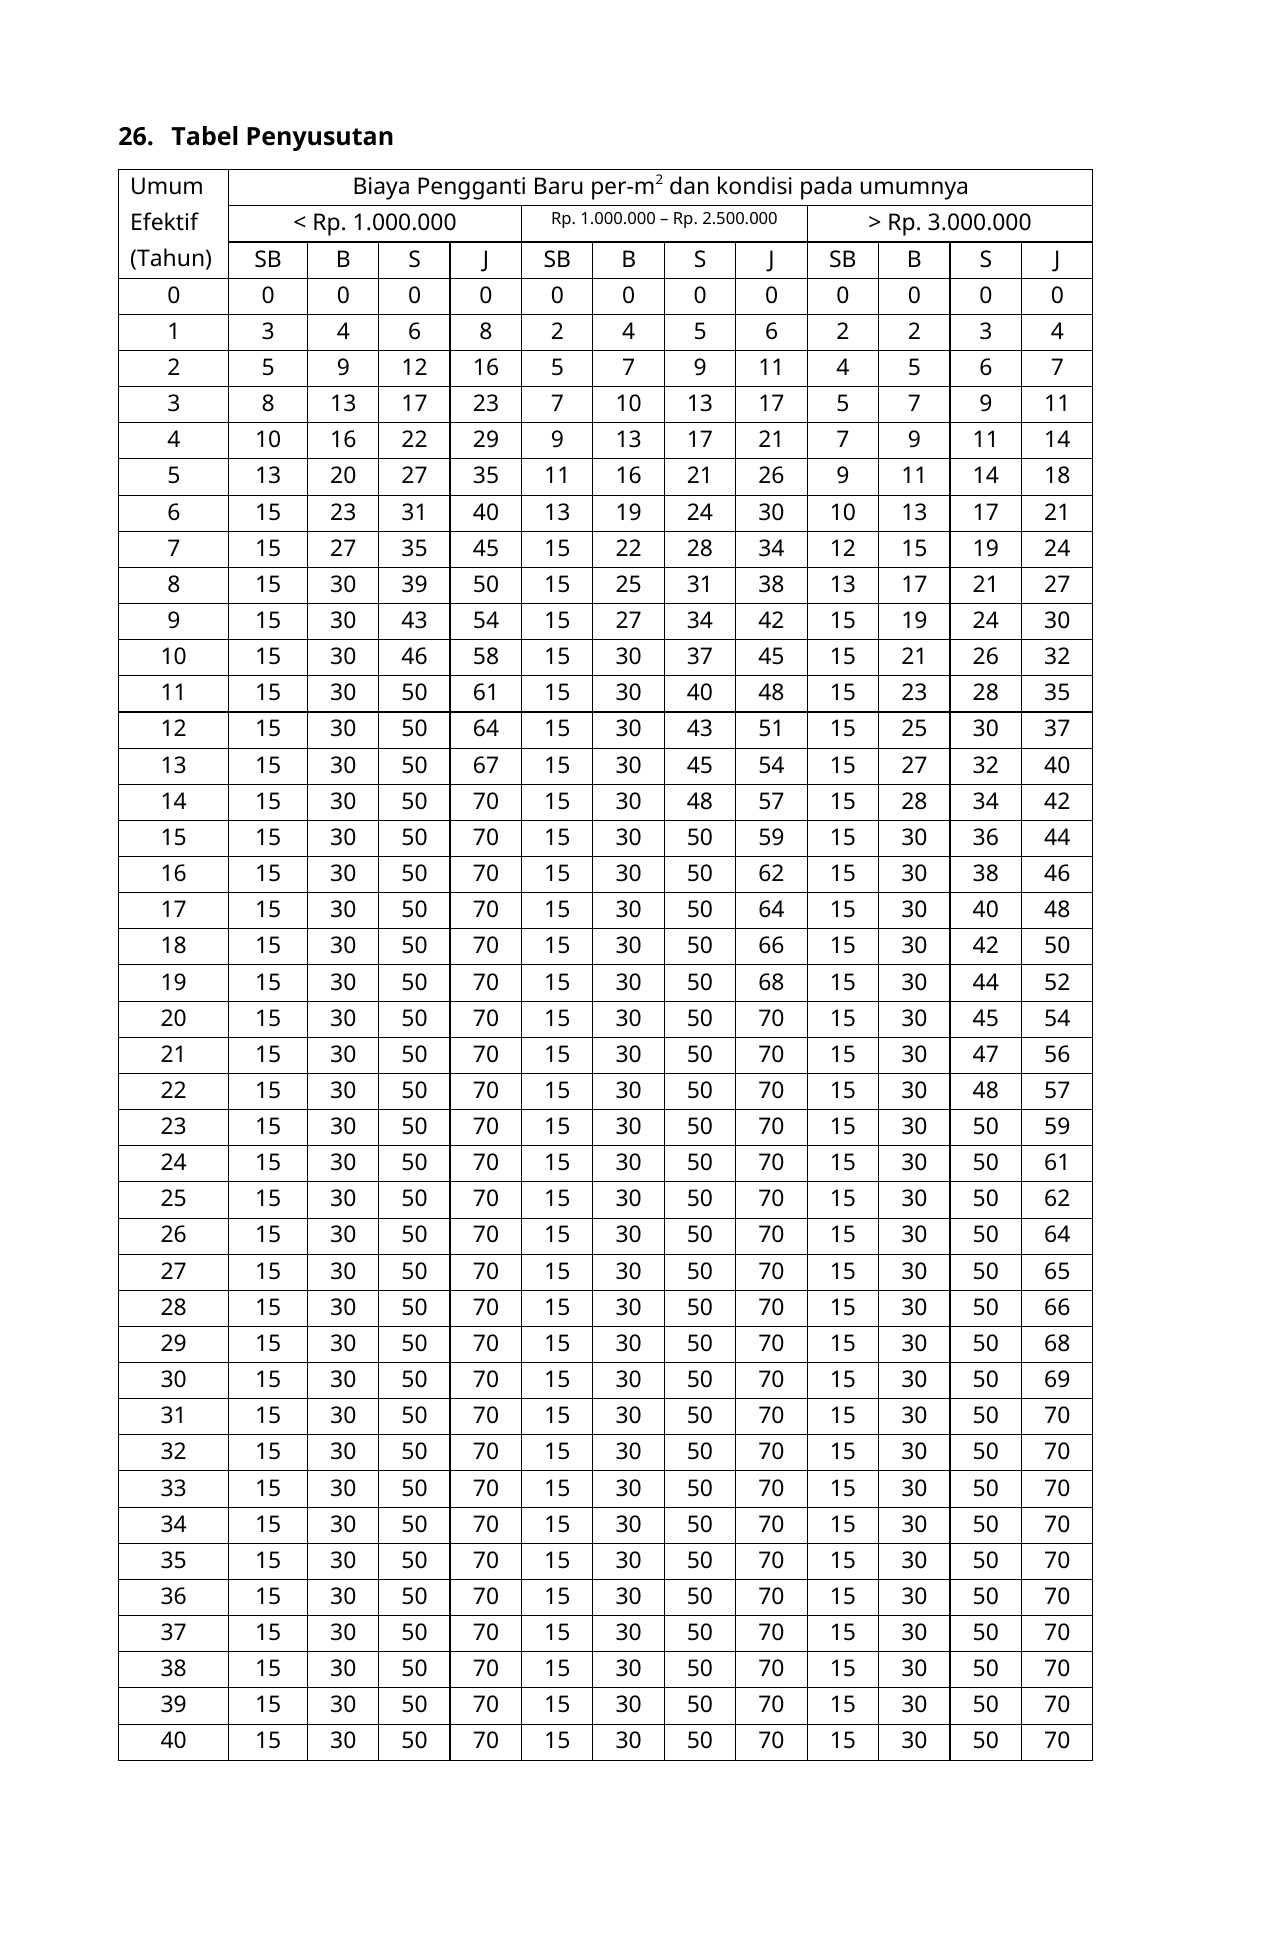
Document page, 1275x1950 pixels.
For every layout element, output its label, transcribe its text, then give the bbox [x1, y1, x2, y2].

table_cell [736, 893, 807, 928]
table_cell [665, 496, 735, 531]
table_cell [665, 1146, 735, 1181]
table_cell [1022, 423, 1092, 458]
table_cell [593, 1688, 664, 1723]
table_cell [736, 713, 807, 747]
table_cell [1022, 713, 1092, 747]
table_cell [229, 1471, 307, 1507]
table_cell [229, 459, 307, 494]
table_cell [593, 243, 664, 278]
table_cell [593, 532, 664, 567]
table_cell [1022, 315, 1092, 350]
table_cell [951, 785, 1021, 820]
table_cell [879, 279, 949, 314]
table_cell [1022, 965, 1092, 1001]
list Tabel Penyusutan [118, 118, 1186, 152]
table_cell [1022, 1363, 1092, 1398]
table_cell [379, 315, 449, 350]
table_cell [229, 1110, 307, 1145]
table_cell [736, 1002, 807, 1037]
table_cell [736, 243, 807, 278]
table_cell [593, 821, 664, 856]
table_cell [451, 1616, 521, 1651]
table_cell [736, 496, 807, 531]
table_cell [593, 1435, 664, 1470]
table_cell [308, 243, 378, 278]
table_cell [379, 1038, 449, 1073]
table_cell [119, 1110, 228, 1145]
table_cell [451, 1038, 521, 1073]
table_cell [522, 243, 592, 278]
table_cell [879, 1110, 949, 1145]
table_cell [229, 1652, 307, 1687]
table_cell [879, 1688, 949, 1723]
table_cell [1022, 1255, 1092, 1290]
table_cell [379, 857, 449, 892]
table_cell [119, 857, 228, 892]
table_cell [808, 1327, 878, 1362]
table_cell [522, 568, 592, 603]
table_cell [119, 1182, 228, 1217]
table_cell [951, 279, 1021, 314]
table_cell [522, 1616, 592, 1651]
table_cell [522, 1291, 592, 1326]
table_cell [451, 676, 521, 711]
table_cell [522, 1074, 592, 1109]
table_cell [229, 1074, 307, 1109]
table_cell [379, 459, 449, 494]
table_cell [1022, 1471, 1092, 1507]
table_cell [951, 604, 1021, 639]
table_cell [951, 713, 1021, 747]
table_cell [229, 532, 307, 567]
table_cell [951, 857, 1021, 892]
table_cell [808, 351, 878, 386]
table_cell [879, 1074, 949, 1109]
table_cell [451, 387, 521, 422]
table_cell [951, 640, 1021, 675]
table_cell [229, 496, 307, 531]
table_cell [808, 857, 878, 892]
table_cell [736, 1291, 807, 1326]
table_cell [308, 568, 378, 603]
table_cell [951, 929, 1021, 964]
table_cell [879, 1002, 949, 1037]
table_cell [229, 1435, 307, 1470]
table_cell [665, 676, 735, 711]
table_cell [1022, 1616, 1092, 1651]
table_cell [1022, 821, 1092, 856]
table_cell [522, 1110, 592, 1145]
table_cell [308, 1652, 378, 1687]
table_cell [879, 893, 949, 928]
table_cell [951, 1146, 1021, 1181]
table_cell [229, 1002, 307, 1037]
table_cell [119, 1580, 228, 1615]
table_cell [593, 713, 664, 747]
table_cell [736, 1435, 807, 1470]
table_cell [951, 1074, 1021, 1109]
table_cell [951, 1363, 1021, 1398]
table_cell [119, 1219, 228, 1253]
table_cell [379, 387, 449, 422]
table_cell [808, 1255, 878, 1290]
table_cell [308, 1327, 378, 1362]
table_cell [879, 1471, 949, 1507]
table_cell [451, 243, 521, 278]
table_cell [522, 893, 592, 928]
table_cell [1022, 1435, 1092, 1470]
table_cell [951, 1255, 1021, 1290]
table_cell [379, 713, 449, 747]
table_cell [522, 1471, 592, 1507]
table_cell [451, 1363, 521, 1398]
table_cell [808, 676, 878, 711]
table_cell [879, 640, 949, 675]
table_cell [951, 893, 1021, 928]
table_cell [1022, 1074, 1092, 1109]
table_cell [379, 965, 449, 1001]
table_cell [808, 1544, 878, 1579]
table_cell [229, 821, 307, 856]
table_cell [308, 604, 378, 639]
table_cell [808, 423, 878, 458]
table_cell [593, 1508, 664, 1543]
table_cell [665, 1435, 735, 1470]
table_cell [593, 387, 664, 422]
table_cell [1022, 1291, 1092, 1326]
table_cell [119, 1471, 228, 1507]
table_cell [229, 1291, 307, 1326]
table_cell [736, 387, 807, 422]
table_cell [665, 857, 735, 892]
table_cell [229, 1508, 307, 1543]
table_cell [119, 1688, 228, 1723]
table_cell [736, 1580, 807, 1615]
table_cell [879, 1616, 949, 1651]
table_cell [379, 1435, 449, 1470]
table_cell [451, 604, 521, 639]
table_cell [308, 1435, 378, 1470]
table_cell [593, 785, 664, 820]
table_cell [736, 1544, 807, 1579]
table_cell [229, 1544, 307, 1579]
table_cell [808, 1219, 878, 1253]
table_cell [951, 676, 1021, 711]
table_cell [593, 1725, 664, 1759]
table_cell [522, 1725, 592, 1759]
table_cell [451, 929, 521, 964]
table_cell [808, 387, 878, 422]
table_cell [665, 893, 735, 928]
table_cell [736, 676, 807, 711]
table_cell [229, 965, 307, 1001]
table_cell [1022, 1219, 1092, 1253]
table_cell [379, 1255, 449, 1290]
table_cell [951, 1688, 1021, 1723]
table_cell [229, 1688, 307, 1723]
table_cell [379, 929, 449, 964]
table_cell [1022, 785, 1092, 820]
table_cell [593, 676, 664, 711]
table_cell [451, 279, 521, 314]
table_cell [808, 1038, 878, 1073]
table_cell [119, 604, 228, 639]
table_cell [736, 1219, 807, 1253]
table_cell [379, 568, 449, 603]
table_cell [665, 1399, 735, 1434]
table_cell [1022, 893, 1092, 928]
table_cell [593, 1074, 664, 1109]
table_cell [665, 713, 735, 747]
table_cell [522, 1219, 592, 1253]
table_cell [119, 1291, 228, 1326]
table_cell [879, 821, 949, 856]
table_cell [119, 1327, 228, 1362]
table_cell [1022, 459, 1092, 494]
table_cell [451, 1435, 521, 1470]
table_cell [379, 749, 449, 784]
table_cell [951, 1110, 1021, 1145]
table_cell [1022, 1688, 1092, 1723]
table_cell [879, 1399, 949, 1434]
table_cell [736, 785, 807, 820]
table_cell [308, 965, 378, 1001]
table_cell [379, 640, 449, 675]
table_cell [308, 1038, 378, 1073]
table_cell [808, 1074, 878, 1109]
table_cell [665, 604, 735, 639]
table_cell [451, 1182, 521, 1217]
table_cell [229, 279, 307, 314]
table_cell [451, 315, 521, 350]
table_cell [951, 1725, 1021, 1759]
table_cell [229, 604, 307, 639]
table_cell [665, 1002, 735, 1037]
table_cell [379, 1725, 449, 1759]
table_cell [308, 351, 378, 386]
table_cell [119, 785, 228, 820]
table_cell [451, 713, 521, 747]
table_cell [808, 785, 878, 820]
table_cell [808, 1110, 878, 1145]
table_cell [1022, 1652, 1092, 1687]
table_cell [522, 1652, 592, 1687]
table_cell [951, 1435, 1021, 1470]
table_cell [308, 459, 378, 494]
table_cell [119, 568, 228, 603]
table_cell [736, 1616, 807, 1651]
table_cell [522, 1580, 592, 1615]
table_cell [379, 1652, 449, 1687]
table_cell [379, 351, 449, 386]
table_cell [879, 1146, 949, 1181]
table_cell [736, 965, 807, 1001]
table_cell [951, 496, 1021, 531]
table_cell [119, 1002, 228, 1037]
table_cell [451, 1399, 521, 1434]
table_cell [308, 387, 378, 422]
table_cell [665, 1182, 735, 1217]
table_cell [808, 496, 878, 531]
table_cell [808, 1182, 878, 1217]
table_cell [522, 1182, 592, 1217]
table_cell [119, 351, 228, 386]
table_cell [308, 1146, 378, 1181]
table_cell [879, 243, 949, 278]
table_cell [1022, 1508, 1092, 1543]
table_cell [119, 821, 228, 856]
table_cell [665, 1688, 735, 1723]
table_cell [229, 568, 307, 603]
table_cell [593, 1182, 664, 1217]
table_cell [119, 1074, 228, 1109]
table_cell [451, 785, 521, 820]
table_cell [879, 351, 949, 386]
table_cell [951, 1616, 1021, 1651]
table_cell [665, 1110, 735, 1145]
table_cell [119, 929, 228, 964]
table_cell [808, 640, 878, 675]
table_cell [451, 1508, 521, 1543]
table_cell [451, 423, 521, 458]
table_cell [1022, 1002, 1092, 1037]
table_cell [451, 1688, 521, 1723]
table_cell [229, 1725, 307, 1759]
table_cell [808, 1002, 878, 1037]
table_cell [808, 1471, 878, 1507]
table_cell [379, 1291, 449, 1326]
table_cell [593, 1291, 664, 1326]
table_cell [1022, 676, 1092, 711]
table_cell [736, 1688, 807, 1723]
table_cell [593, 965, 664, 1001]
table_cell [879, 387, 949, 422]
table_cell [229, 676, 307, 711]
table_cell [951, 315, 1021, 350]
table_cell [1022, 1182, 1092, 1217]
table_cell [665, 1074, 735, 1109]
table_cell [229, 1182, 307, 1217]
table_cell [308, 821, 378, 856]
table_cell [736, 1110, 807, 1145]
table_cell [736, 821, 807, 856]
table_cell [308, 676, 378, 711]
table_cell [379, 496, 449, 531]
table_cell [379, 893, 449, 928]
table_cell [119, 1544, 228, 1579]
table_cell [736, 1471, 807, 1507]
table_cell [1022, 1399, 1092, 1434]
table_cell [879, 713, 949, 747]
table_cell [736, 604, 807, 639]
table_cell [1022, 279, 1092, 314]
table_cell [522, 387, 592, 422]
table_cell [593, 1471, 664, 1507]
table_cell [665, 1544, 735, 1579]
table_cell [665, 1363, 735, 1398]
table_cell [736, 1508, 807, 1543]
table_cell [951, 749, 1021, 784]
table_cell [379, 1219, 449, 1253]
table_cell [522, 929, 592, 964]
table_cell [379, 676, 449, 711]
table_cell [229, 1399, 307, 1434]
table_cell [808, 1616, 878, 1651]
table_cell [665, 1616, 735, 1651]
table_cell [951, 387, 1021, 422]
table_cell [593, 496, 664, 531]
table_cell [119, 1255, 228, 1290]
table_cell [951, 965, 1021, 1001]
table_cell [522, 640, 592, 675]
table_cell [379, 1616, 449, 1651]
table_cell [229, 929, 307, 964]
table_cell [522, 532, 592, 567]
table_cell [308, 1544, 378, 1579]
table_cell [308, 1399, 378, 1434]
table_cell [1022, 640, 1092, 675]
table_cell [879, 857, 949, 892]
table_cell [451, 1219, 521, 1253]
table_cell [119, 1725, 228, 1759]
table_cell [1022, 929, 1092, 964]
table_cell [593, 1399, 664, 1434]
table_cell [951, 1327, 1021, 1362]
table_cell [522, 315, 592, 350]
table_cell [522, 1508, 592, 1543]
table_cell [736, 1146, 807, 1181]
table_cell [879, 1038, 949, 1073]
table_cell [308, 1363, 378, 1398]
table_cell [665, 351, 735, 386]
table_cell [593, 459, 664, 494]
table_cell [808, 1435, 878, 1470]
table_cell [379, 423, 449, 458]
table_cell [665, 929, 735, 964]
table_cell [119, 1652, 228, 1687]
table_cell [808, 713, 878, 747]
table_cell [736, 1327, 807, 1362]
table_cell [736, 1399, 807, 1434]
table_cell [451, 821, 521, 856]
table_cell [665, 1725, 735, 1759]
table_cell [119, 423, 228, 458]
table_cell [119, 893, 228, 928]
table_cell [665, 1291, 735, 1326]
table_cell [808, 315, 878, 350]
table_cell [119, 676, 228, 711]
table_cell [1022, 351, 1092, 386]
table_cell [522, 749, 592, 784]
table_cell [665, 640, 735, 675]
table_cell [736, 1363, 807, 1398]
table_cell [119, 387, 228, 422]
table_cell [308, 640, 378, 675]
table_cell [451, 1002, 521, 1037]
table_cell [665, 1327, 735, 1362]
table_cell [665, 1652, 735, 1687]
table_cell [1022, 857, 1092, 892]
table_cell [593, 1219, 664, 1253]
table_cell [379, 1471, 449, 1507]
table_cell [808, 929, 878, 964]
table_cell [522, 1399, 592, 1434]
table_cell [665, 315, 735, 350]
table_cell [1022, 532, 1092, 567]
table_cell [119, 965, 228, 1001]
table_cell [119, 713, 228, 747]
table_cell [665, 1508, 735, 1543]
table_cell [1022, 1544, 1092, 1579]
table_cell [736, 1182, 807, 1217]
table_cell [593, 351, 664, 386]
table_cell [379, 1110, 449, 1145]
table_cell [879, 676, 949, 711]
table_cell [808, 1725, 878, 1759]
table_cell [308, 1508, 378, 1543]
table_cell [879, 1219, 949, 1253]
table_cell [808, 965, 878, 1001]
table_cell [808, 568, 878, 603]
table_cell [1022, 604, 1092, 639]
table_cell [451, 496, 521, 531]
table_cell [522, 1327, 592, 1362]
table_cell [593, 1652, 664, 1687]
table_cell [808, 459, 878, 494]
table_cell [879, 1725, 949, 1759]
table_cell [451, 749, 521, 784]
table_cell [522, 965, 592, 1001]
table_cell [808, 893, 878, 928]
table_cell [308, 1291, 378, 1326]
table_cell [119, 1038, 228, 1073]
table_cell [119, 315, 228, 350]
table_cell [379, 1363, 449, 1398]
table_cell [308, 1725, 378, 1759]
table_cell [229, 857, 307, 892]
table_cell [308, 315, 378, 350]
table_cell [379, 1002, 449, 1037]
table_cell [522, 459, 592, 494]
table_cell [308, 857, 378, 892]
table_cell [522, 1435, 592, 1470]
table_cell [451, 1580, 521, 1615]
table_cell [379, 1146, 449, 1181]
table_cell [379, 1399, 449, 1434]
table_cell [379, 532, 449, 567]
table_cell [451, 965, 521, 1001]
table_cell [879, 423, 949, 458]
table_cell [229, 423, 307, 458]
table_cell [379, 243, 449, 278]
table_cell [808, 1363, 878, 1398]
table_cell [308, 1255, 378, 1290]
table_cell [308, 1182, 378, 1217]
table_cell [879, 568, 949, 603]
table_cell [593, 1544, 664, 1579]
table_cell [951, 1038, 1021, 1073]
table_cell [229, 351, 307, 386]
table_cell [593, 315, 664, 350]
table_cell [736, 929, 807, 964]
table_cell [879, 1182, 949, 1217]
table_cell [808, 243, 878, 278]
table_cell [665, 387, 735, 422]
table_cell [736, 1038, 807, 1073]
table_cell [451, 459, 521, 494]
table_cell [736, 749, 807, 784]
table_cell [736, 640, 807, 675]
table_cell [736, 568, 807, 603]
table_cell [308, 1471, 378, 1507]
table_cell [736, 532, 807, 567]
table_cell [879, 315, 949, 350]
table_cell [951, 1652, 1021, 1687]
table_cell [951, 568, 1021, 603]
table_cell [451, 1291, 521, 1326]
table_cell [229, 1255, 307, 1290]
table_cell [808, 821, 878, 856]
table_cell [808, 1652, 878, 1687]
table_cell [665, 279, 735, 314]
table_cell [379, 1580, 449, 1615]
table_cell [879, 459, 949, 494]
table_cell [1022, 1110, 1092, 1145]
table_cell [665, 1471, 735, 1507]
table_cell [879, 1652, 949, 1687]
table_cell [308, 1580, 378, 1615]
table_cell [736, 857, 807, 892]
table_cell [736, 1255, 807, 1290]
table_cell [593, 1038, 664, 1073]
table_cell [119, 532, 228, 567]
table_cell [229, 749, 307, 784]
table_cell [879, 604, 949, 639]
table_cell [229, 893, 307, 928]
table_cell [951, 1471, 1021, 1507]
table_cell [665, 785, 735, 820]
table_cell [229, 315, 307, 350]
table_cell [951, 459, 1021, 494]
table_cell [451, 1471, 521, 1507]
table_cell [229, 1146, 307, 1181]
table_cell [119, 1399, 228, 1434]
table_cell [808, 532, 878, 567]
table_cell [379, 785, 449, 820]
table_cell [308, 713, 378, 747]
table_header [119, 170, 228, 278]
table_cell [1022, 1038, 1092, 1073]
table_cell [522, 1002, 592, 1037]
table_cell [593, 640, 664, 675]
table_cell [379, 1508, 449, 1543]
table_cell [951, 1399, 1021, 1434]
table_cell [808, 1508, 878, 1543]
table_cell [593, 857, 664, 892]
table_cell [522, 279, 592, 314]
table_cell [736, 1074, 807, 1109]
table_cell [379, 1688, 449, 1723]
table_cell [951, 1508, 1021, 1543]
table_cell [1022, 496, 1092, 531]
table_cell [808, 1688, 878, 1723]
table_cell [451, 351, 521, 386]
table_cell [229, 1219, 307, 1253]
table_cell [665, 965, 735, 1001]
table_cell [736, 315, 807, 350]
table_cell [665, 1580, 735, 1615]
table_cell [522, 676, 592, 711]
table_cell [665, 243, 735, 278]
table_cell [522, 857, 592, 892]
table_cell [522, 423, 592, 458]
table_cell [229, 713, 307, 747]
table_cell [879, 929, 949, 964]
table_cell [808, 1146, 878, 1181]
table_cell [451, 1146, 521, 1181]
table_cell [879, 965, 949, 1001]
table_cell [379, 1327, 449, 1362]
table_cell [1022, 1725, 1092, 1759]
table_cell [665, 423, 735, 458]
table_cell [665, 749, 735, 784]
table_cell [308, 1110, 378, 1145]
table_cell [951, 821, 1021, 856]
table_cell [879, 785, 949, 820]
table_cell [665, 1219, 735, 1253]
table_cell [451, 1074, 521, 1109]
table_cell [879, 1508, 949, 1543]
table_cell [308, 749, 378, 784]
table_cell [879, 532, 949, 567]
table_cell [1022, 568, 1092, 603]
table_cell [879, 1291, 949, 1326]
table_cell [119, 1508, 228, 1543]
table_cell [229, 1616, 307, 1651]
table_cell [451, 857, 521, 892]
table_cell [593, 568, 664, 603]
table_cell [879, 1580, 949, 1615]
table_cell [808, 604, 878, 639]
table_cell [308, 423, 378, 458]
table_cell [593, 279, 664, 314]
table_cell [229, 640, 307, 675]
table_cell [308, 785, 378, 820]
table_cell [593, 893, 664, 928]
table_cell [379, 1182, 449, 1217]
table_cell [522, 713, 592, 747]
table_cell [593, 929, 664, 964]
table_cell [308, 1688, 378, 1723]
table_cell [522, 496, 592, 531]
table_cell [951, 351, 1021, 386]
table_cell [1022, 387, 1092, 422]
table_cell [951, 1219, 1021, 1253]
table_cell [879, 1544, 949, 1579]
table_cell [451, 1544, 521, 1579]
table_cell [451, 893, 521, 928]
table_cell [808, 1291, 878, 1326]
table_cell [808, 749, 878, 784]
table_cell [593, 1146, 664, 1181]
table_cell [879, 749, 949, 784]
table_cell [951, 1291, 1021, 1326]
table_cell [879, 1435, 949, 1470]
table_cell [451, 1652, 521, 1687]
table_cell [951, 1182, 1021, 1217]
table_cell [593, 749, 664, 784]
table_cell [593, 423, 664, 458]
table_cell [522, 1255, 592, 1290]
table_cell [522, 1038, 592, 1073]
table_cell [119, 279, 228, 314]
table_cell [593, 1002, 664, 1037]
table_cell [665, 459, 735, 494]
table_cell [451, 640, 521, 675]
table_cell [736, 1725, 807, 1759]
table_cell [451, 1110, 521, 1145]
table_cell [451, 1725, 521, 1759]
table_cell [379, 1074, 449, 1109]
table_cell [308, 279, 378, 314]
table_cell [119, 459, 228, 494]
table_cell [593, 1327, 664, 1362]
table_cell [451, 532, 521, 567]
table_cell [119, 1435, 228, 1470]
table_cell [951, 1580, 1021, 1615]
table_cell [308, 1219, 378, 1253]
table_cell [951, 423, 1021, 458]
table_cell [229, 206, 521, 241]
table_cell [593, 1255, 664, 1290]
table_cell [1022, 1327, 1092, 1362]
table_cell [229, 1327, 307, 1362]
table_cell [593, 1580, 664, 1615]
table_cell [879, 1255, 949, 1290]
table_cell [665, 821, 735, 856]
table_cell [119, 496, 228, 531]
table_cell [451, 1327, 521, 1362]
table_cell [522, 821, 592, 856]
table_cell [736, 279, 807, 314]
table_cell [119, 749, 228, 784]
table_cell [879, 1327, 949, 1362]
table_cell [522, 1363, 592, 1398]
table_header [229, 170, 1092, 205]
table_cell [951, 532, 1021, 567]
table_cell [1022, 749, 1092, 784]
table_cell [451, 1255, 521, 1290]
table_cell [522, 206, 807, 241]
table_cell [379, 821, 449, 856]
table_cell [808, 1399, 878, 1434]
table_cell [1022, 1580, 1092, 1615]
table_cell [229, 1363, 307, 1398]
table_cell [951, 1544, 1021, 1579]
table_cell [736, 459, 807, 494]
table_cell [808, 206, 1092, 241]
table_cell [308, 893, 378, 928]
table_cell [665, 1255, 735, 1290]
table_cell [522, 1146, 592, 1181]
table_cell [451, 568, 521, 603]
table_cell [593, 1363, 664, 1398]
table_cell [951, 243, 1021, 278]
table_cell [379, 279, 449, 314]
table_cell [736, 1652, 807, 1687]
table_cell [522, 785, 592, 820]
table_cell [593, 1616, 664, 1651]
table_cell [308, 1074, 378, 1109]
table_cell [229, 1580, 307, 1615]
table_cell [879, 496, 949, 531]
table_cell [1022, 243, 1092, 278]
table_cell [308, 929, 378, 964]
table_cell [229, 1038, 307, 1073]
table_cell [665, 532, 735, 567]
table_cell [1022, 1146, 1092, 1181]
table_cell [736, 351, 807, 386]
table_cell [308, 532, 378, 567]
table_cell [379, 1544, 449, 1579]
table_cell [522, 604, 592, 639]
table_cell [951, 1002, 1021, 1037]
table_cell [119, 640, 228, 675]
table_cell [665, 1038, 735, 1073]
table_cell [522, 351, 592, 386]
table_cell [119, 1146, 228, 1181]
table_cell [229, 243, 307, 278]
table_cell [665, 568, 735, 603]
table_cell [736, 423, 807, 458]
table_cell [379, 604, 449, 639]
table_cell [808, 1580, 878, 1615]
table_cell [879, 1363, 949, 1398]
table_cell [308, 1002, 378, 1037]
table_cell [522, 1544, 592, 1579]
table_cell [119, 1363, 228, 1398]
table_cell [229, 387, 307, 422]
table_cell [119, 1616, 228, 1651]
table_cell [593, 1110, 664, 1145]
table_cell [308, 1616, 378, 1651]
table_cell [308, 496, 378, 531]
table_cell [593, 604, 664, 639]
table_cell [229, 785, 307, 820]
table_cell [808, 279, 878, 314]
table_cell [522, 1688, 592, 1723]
